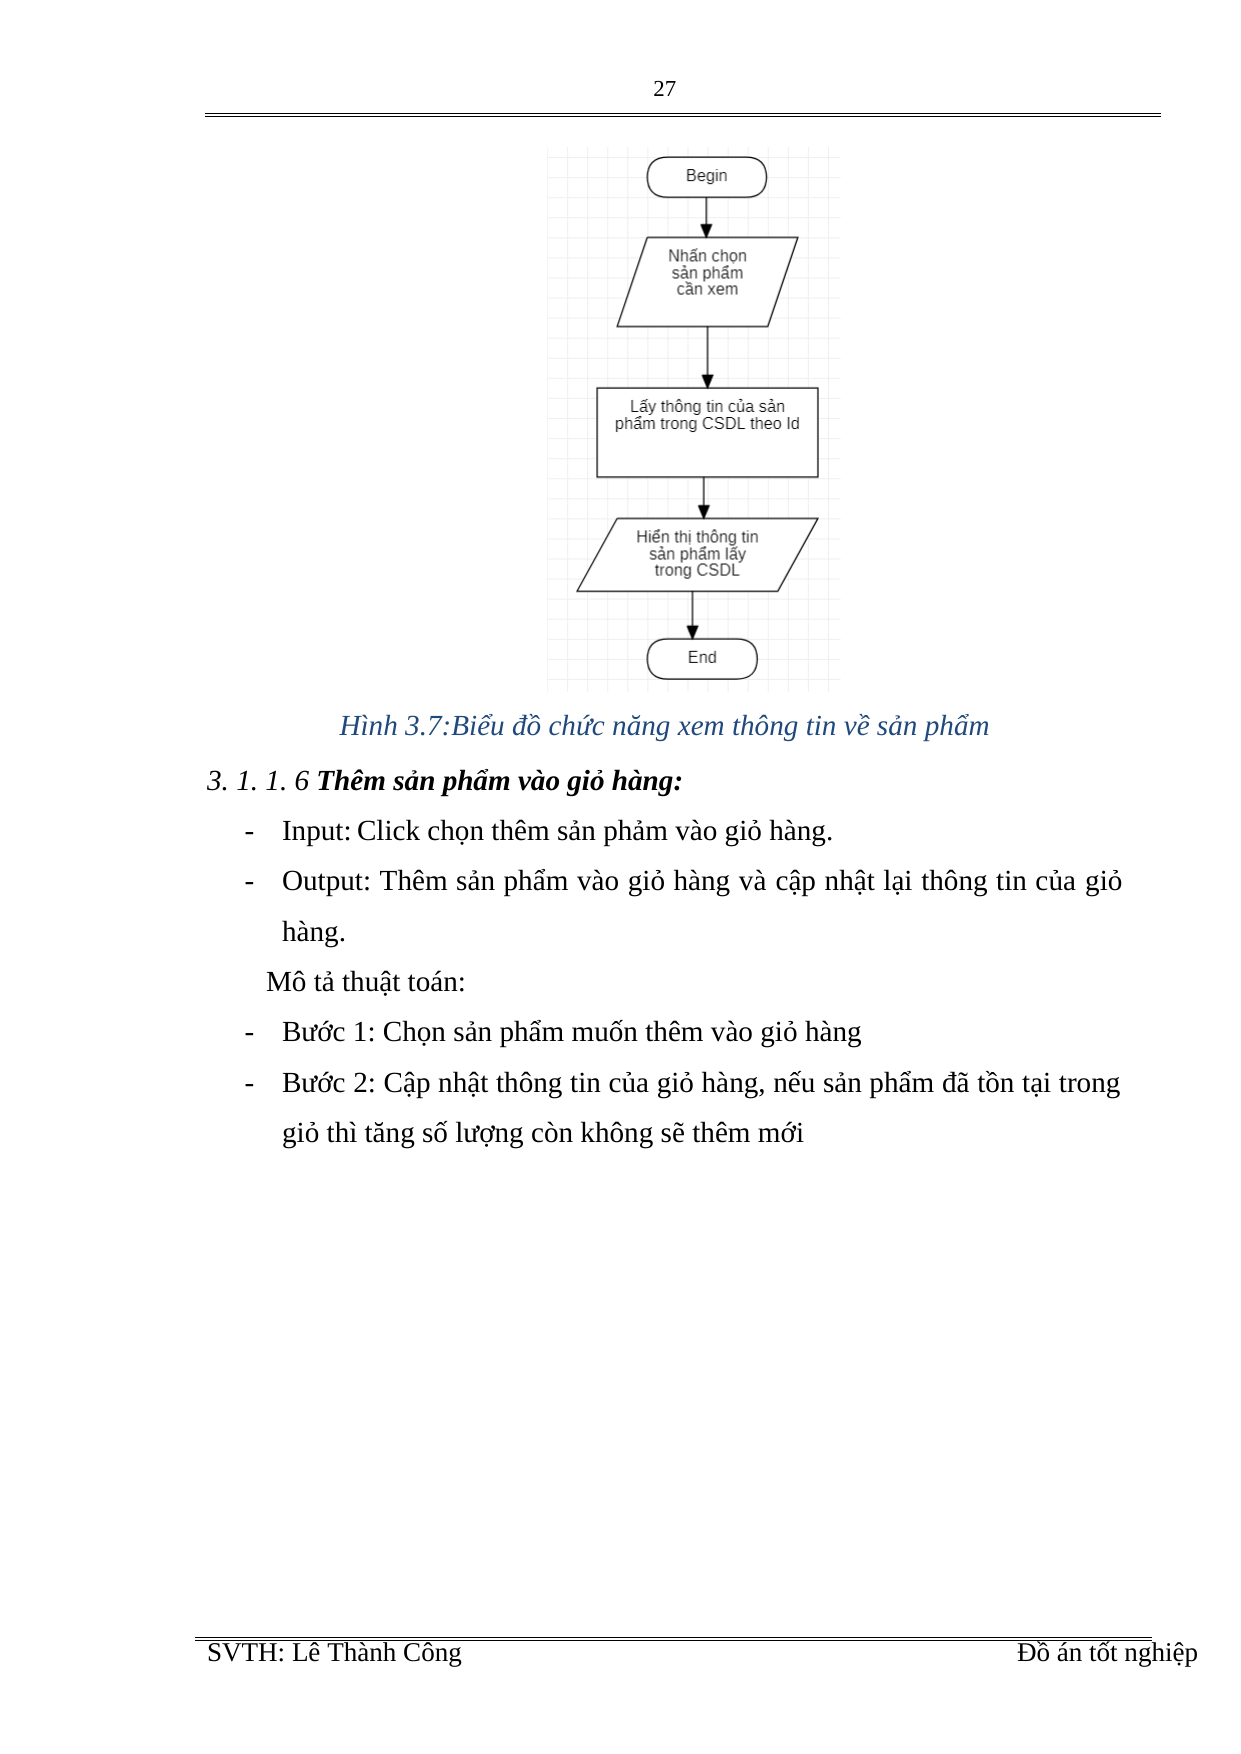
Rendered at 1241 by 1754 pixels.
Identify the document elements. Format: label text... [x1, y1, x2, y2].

picture [547, 147, 841, 692]
text Mô tả thuật toán: [207, 964, 1122, 998]
list Output: Thêm sản phẩm vào giỏ hàng và cập nhật lại thông tin của giỏ hàng. [244, 863, 1122, 947]
list Bước 2: Cập nhật thông tin của giỏ hàng, nếu sản phẩm đã tồn tại trong giỏ thì tăng số lượng còn không sẽ thêm mới [244, 1065, 1122, 1149]
subtitle Thêm sản phẩm vào giỏ hàng: [207, 763, 1122, 796]
list Bước 1: Chọn sản phẩm muốn thêm vào giỏ hàng [244, 1014, 1122, 1048]
list Input: Click chọn thêm sản phảm vào giỏ hàng. [244, 813, 1122, 847]
